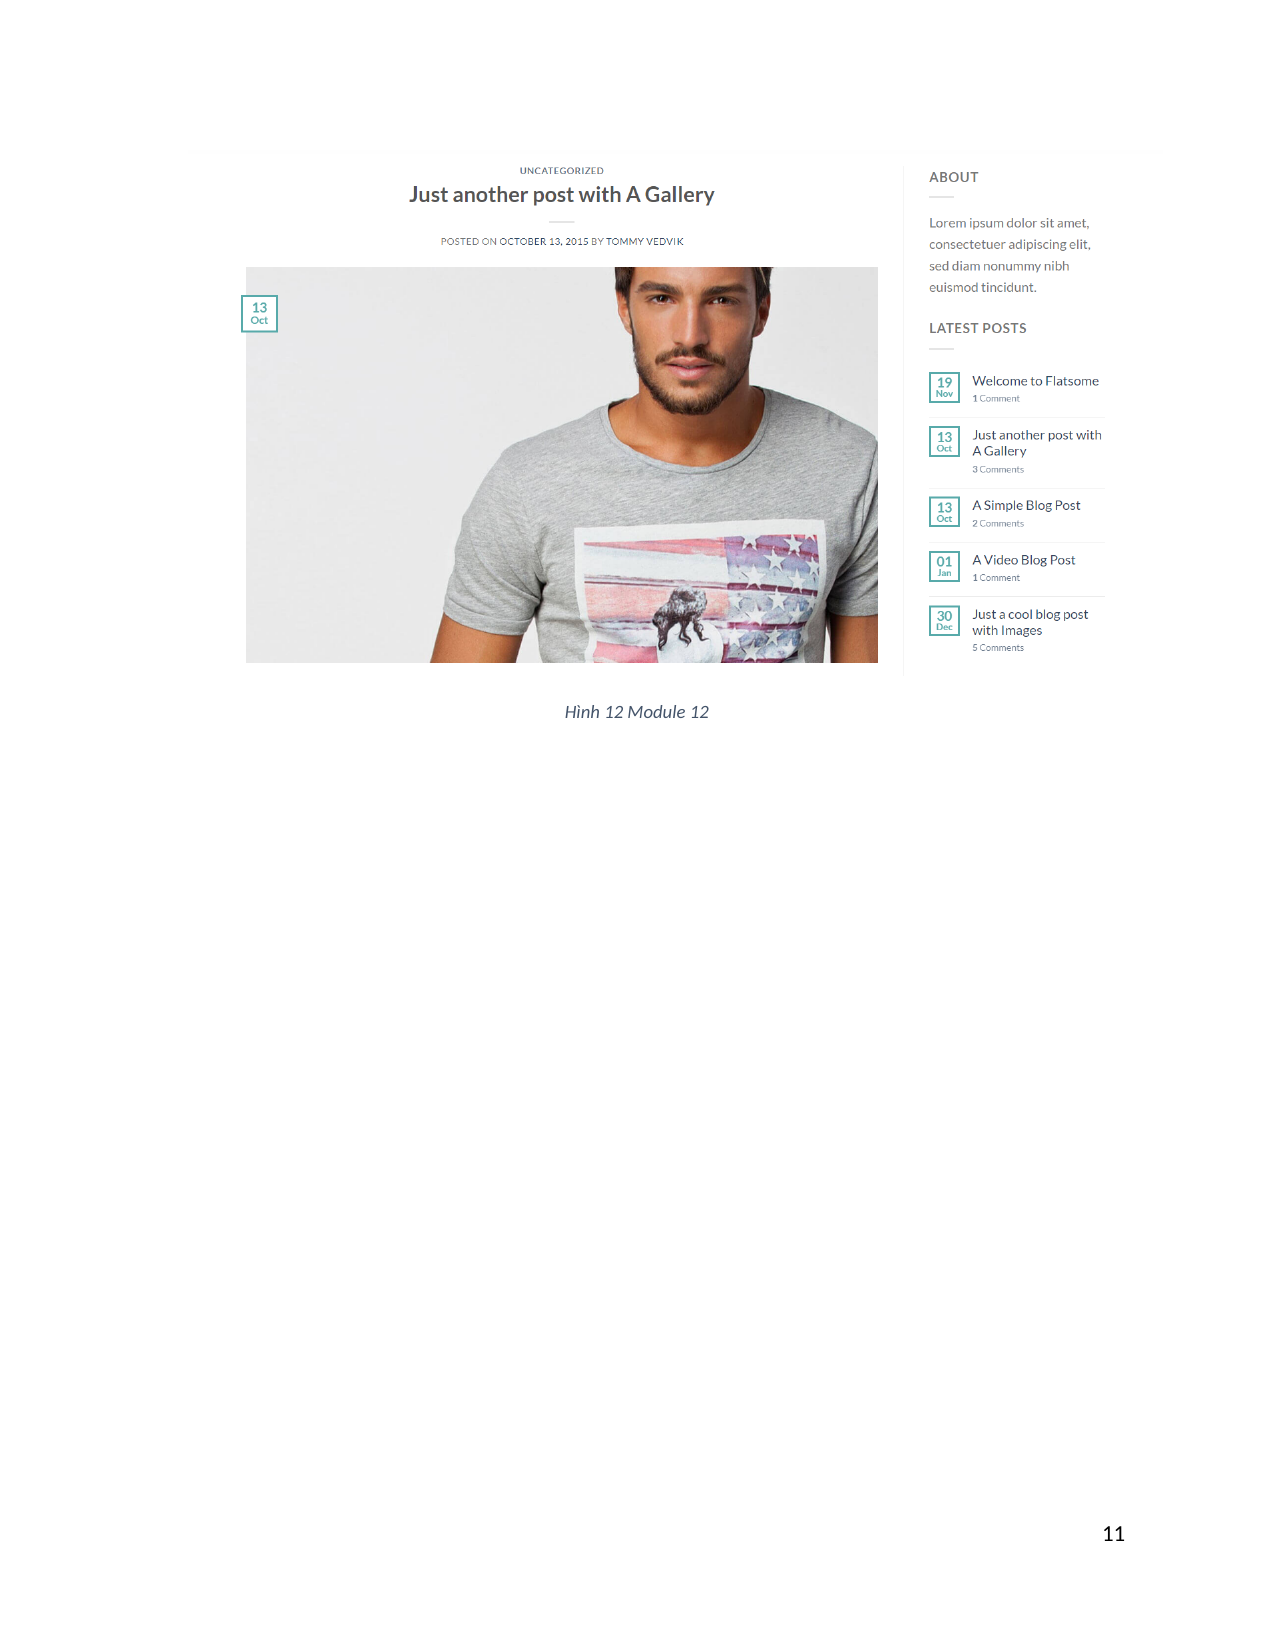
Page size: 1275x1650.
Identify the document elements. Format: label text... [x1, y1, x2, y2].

picture [187, 150, 1163, 676]
